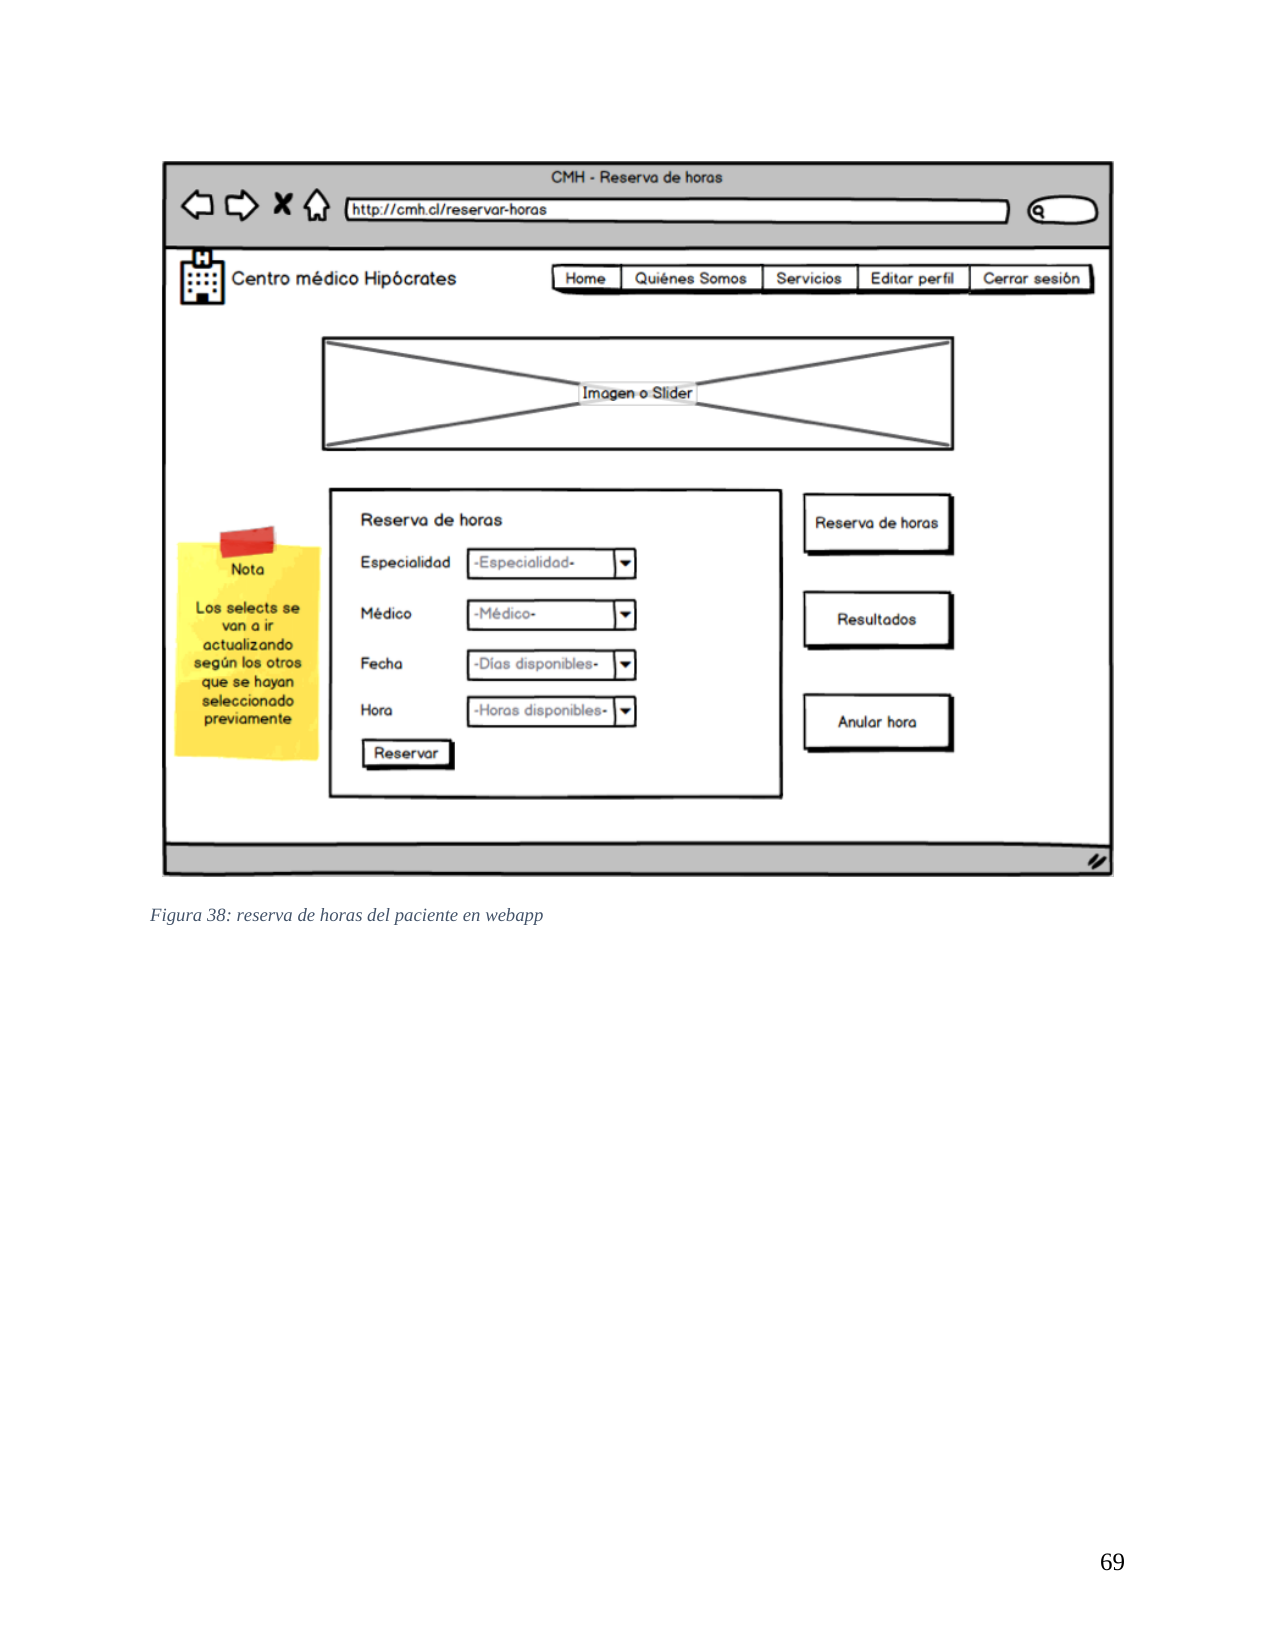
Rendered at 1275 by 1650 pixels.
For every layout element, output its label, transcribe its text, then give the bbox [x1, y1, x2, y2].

text Figura 38: reserva de horas del paciente en webapp [150, 905, 1125, 926]
picture [150, 150, 1125, 905]
